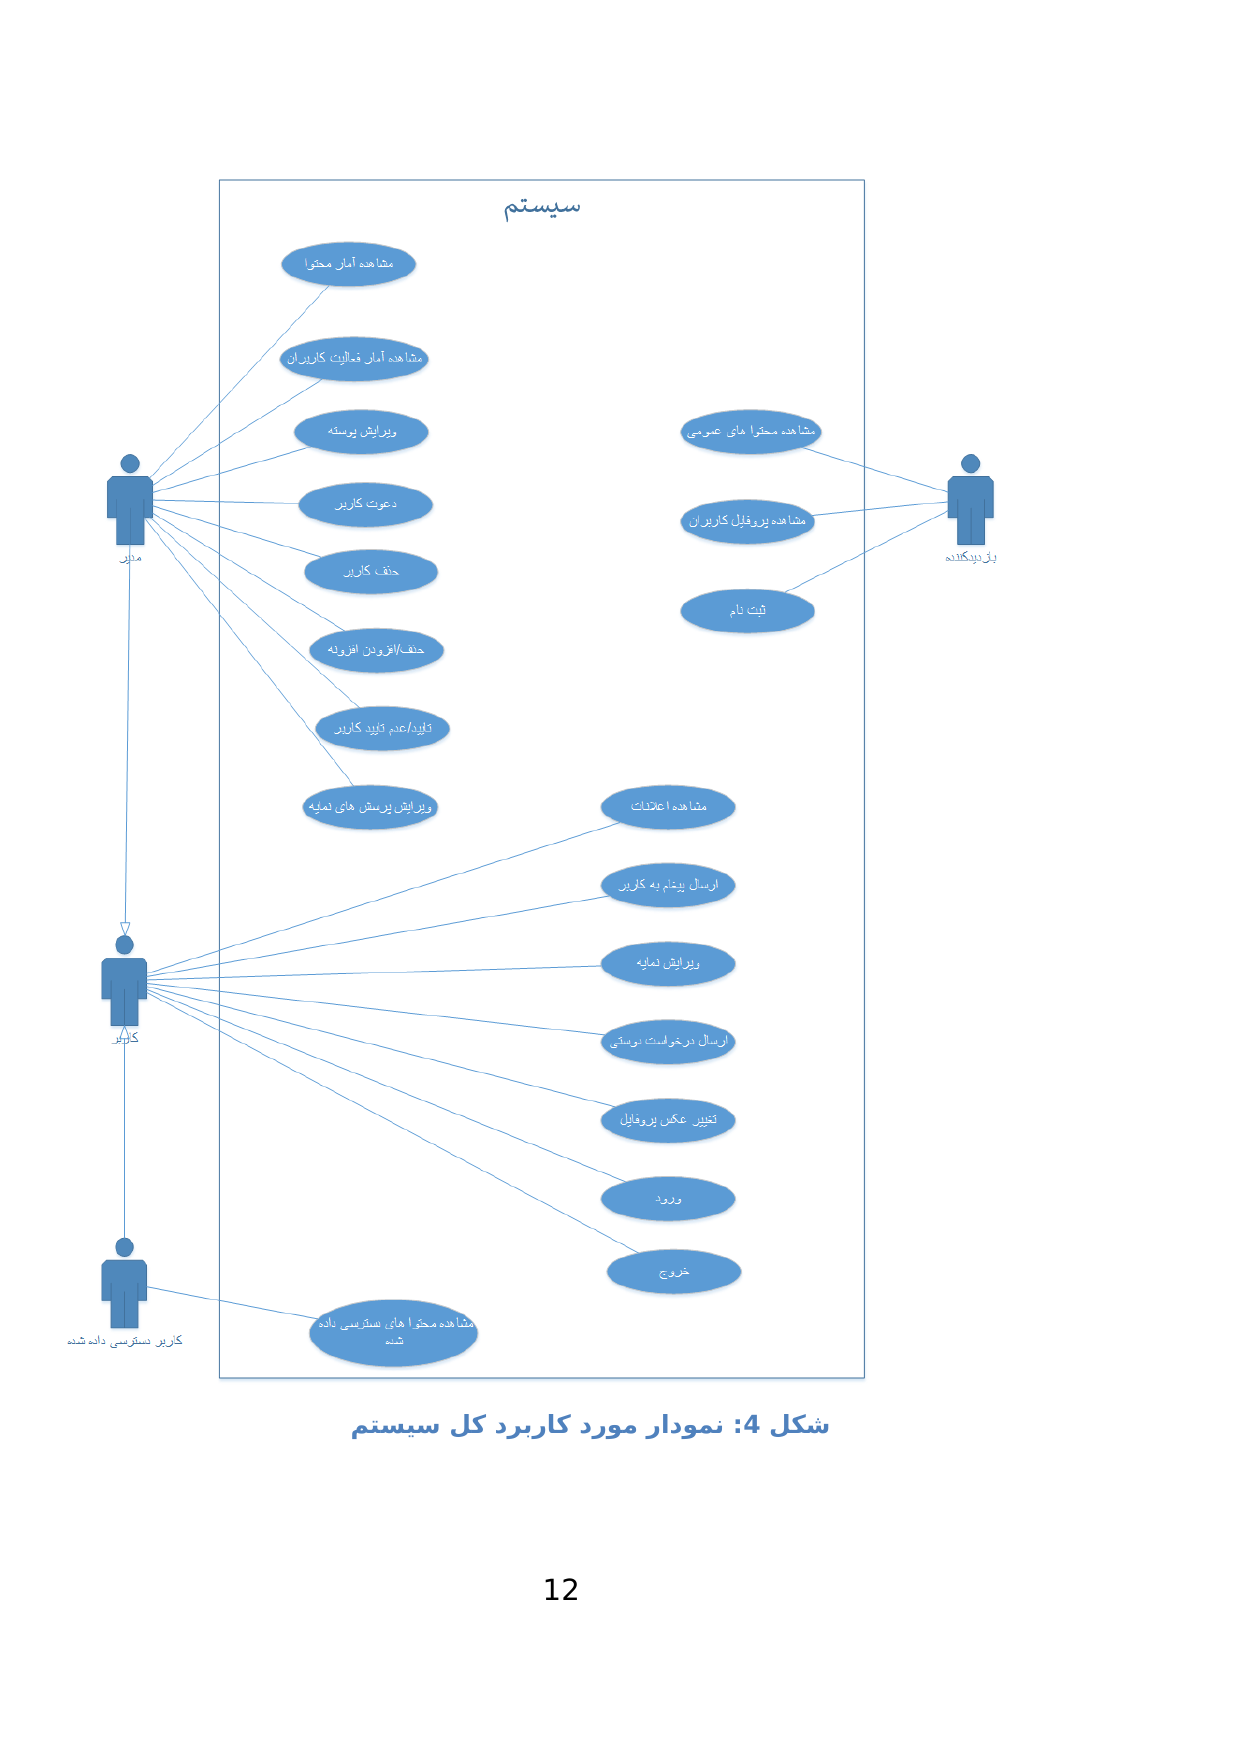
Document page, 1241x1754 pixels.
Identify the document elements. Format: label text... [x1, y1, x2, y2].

picture [58, 177, 1004, 1385]
text شکل 4: نمودار مورد کاربرد کل سیستم [118, 1410, 1063, 1439]
